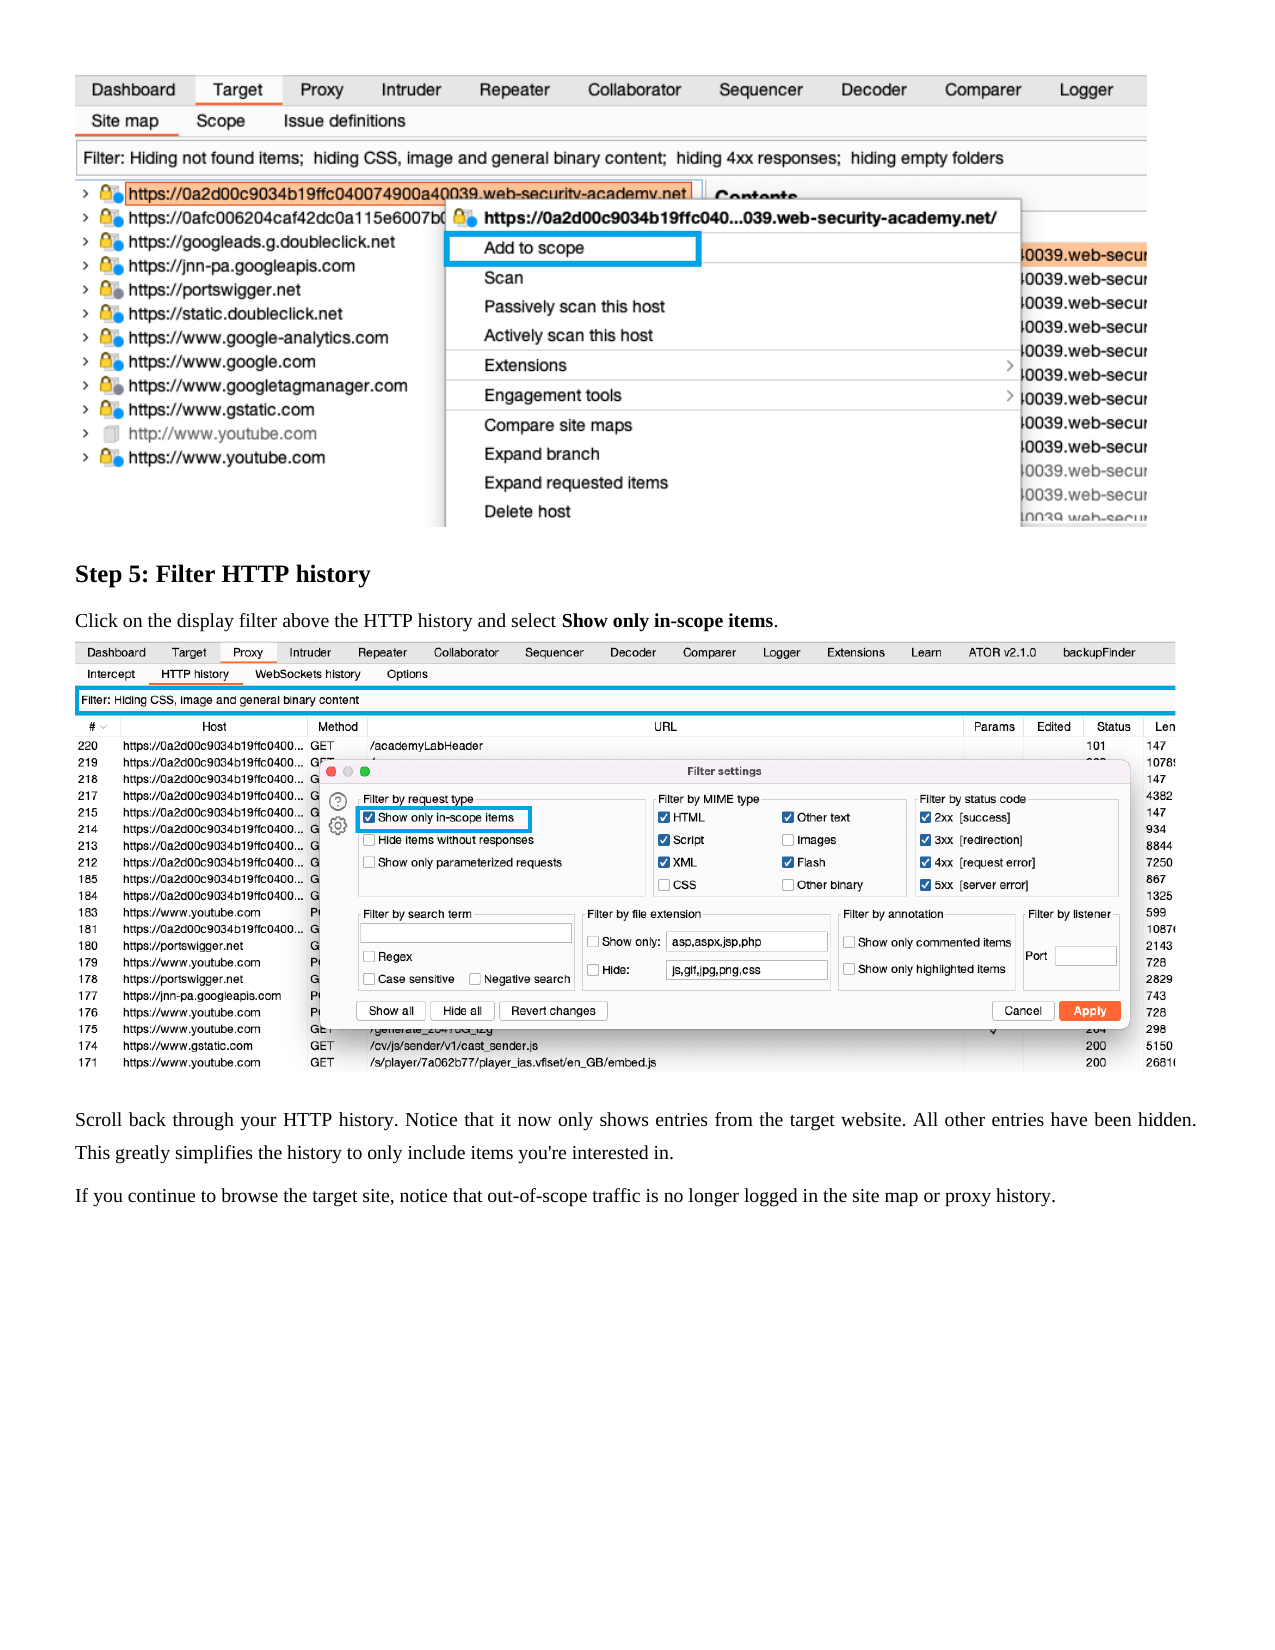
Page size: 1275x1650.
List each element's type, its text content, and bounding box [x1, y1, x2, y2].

picture [75, 75, 1147, 527]
text Click on the display filter above the HTTP history and select Show only in-scope items. [75, 599, 1200, 632]
picture [80, 691, 1176, 710]
text Scroll back through your HTTP history. Notice that it now only shows entries from the target website. All other entries have been hidden. This greatly simplifies the history to only include items you're interested in. [75, 1097, 1200, 1164]
subtitle Step 5: Filter HTTP history [75, 552, 1200, 587]
text If you continue to browse the target site, notice that out-of-scope traffic is no longer logged in the site map or proxy history. [75, 1173, 1200, 1207]
picture [75, 716, 1176, 1072]
picture [75, 641, 1176, 685]
